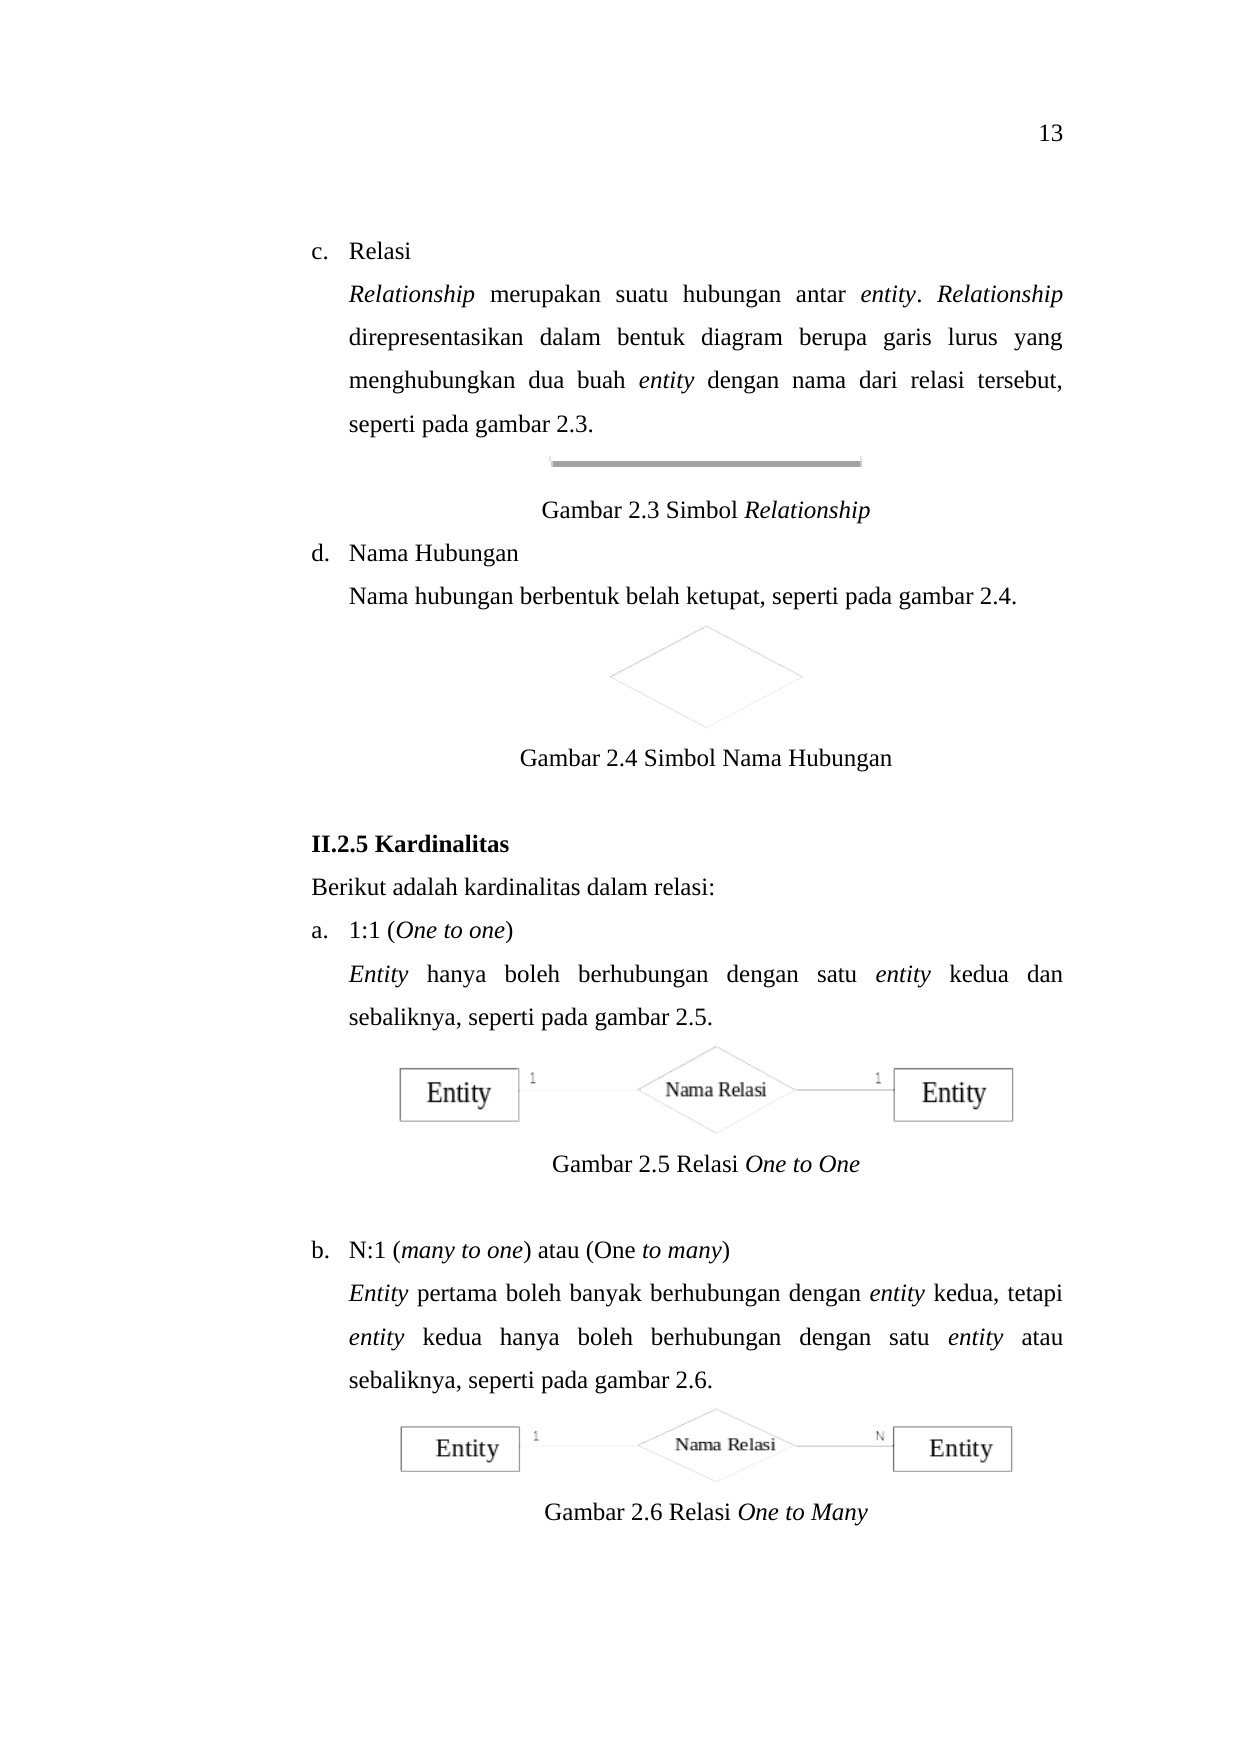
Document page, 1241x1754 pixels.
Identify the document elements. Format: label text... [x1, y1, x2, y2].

list Gambar 2.5 Relasi One to One [349, 1149, 1063, 1178]
list Berikut adalah kardinalitas dalam relasi: [236, 872, 1063, 901]
text Gambar 2.6 Relasi One to Many [349, 1497, 1063, 1526]
list Gambar 2.3 Simbol Relationship [349, 495, 1063, 524]
list Nama hubungan berbentuk belah ketupat, seperti pada gambar 2.4. [349, 581, 1063, 610]
list Relasi [311, 236, 1063, 265]
subtitle Kardinalitas [236, 829, 1063, 858]
list Entity pertama boleh banyak berhubungan dengan entity kedua, tetapi entity kedua hanya boleh berhubungan dengan satu entity atau sebaliknya, seperti pada gambar 2.6. [349, 1278, 1063, 1393]
list 1:1 (One to one) [311, 916, 1063, 944]
list Relationship merupakan suatu hubungan antar entity. Relationship direpresentasikan dalam bentuk diagram berupa garis lurus yang menghubungkan dua buah entity dengan nama dari relasi tersebut, seperti pada gambar 2.3. [349, 279, 1063, 437]
list Entity hanya boleh berhubungan dengan satu entity kedua dan sebaliknya, seperti pada gambar 2.5. [349, 959, 1063, 1031]
list Nama Hubungan [311, 538, 1063, 567]
list N:1 (many to one) atau (One to many) [311, 1235, 1063, 1264]
list Gambar 2.4 Simbol Nama Hubungan [349, 743, 1063, 772]
